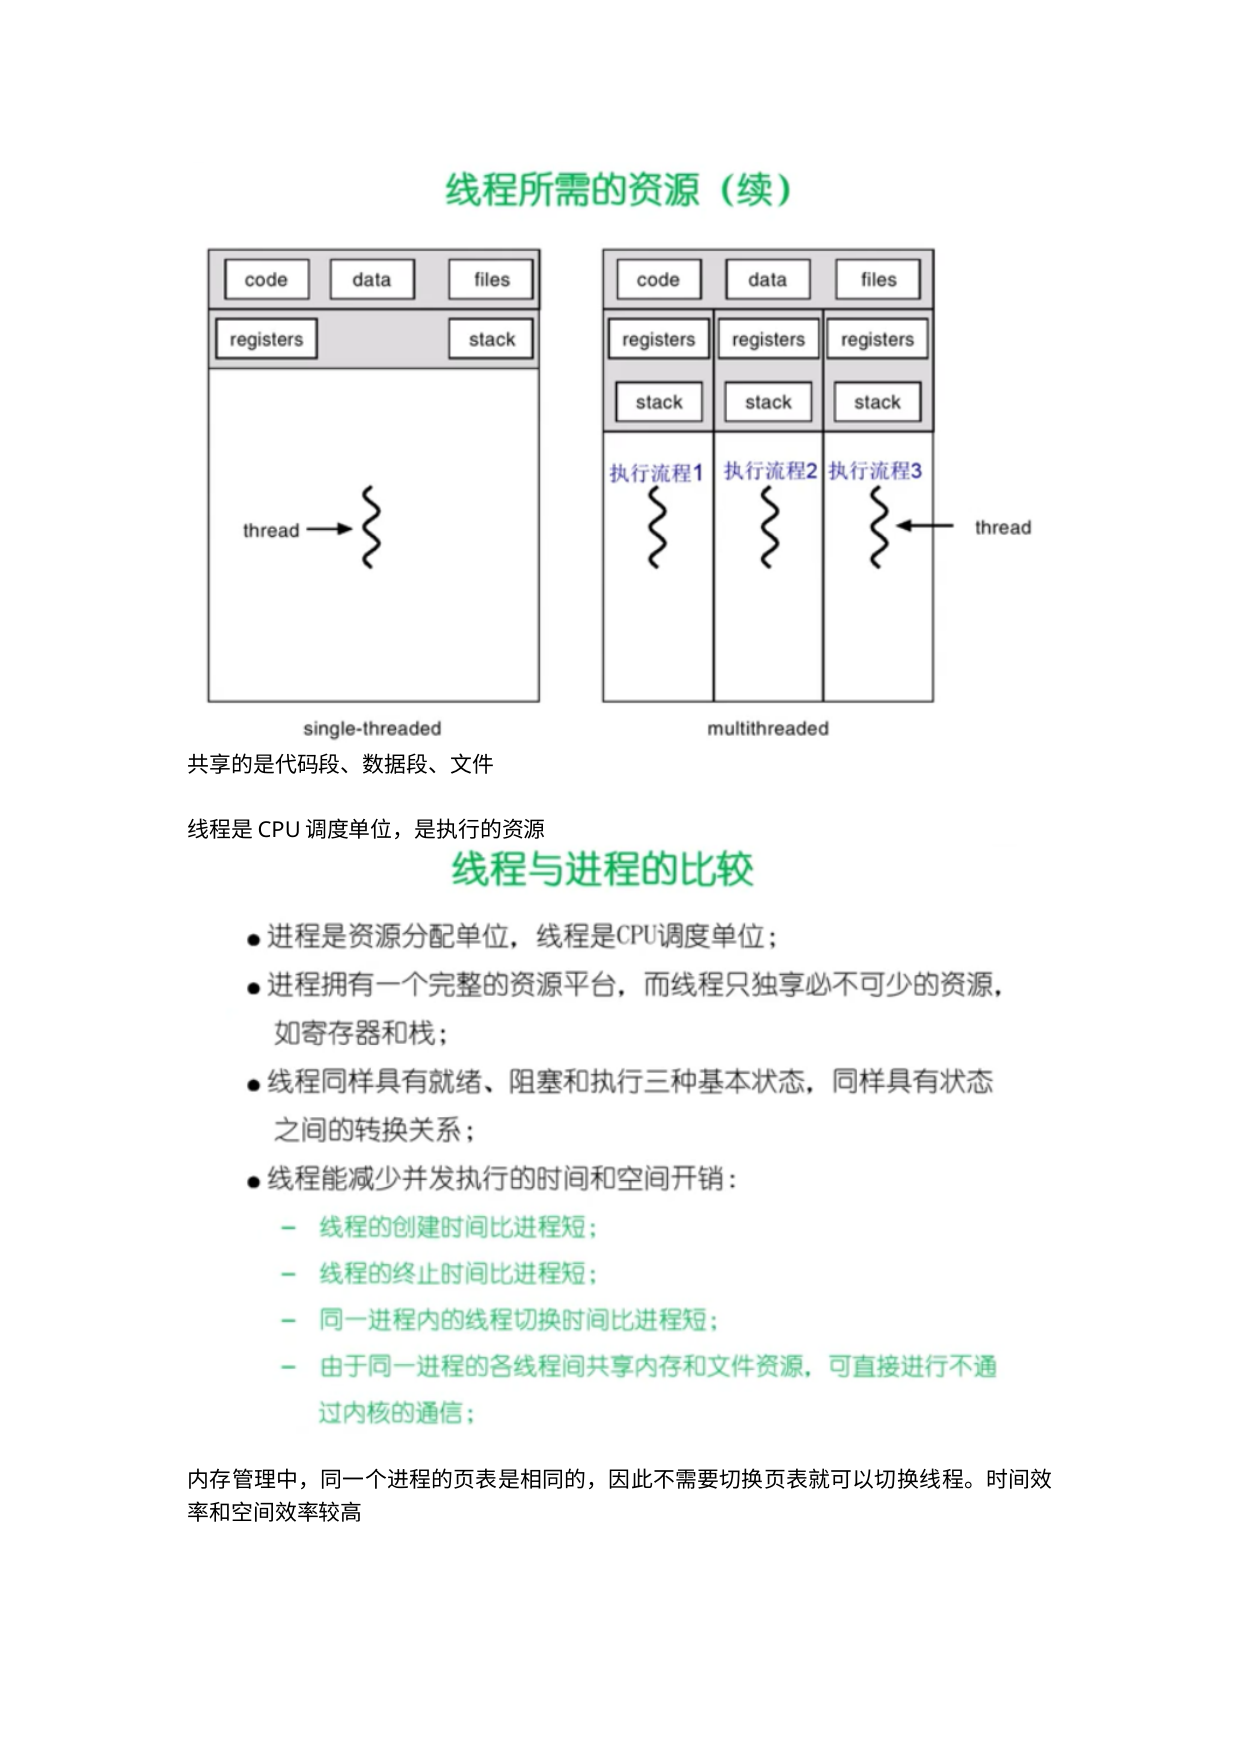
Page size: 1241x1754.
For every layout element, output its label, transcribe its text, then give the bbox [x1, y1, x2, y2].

picture [187, 844, 1053, 1434]
picture [187, 162, 1053, 743]
text 内存管理中，同一个进程的页表是相同的，因此不需要切换页表就可以切换线程。时间效率和空间效率较高 [187, 1462, 1053, 1527]
text 共享的是代码段、数据段、文件 [187, 747, 1053, 779]
text 线程是CPU调度单位，是执行的资源 [187, 812, 1053, 844]
